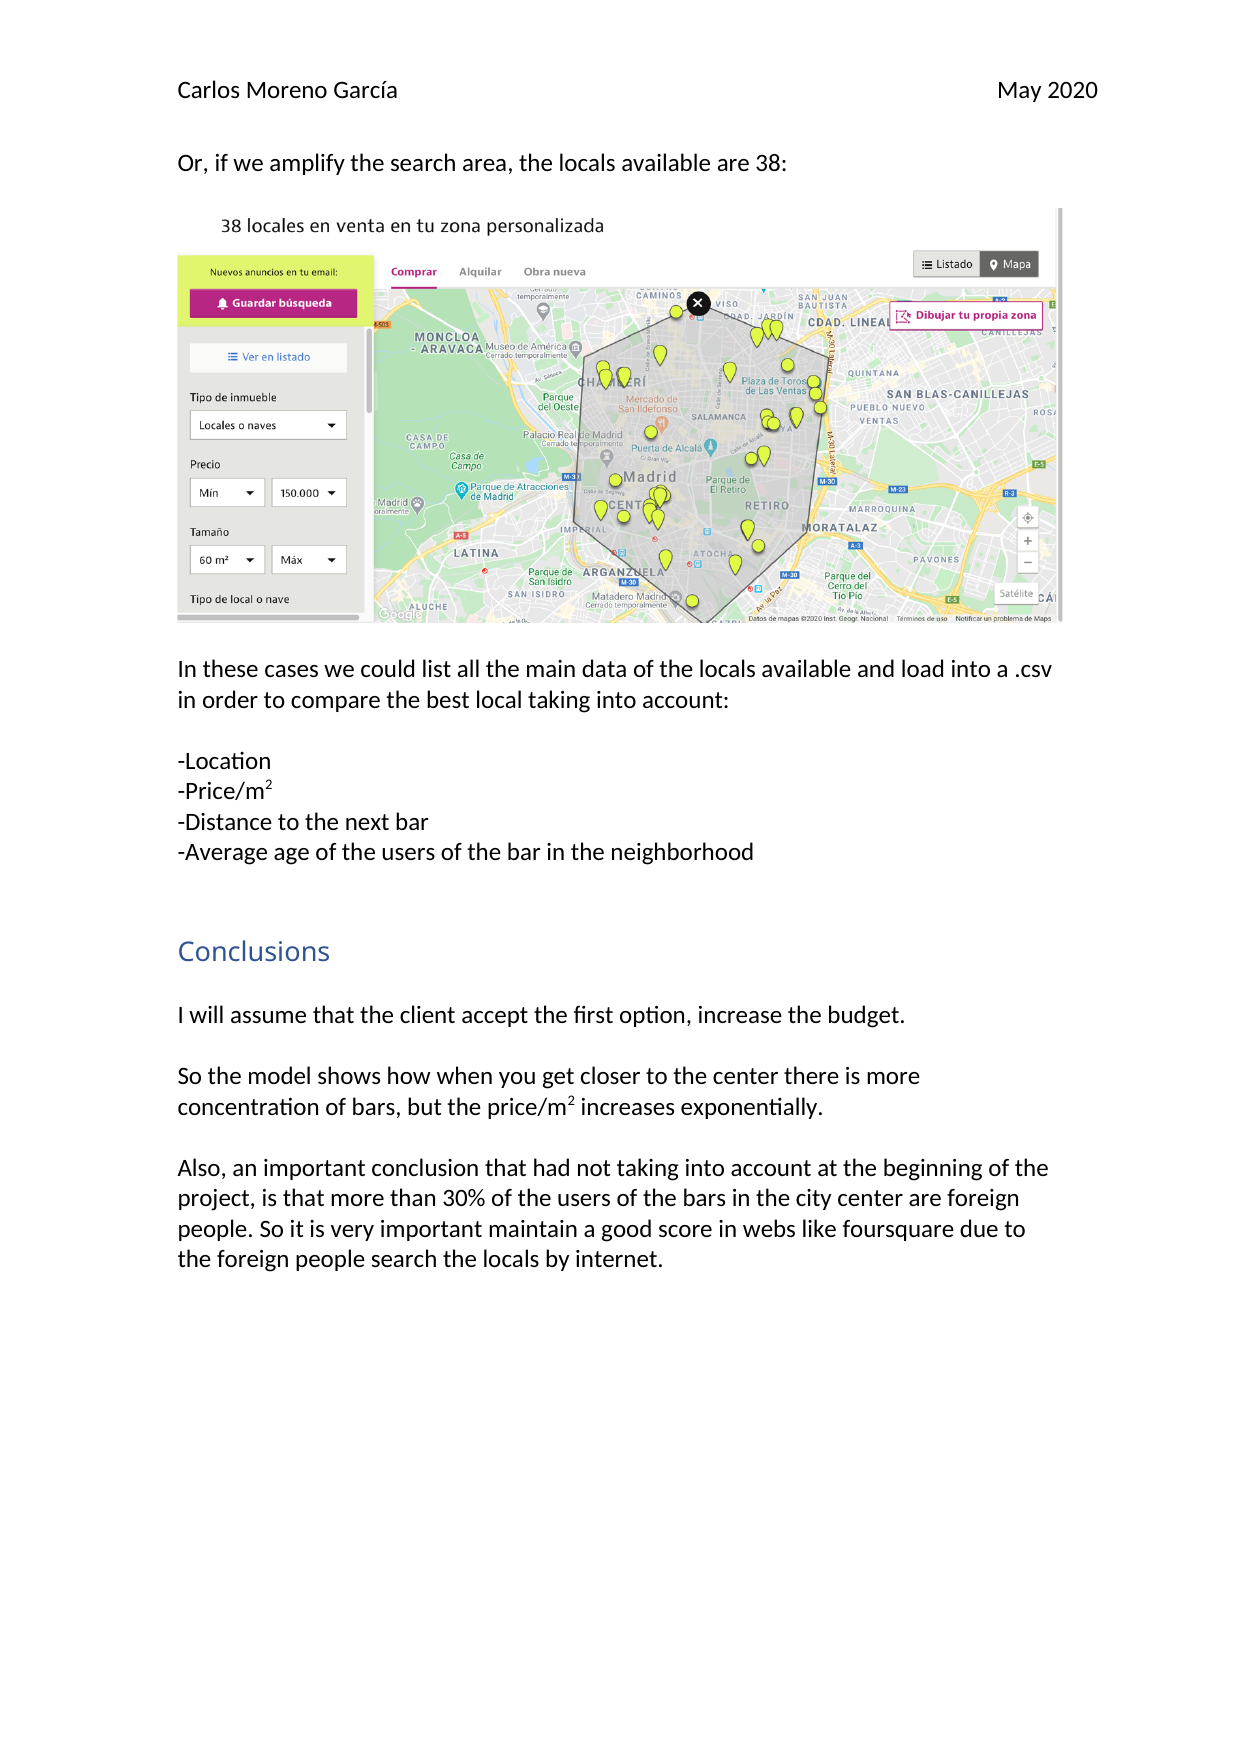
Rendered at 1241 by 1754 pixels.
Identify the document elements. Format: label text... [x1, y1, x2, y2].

text -Average age of the users of the bar in the neighborhood [177, 836, 1063, 867]
text Or, if we amplify the search area, the locals available are 38: [177, 148, 1063, 178]
subtitle Conclusions [177, 932, 1063, 969]
text -Location [177, 745, 1063, 775]
text So the model shows how when you get closer to the center there is more concentration of bars, but the price/m2 increases exponentially. [177, 1061, 1063, 1122]
text -Distance to the next bar [177, 806, 1063, 836]
text I will assume that the client accept the first option, increase the budget. [177, 999, 1063, 1030]
picture [177, 208, 1063, 623]
text Also, an important conclusion that had not taking into account at the beginning of the project, is that more than 30% of the users of the bars in the city center are foreign people. So it is very important maintain a good score in webs like foursquare due to the foreign people search the locals by internet. [177, 1152, 1063, 1274]
text -Price/m2 [177, 775, 1063, 806]
text In these cases we could list all the main data of the locals available and load into a .csv in order to compare the best local taking into account: [177, 653, 1063, 714]
